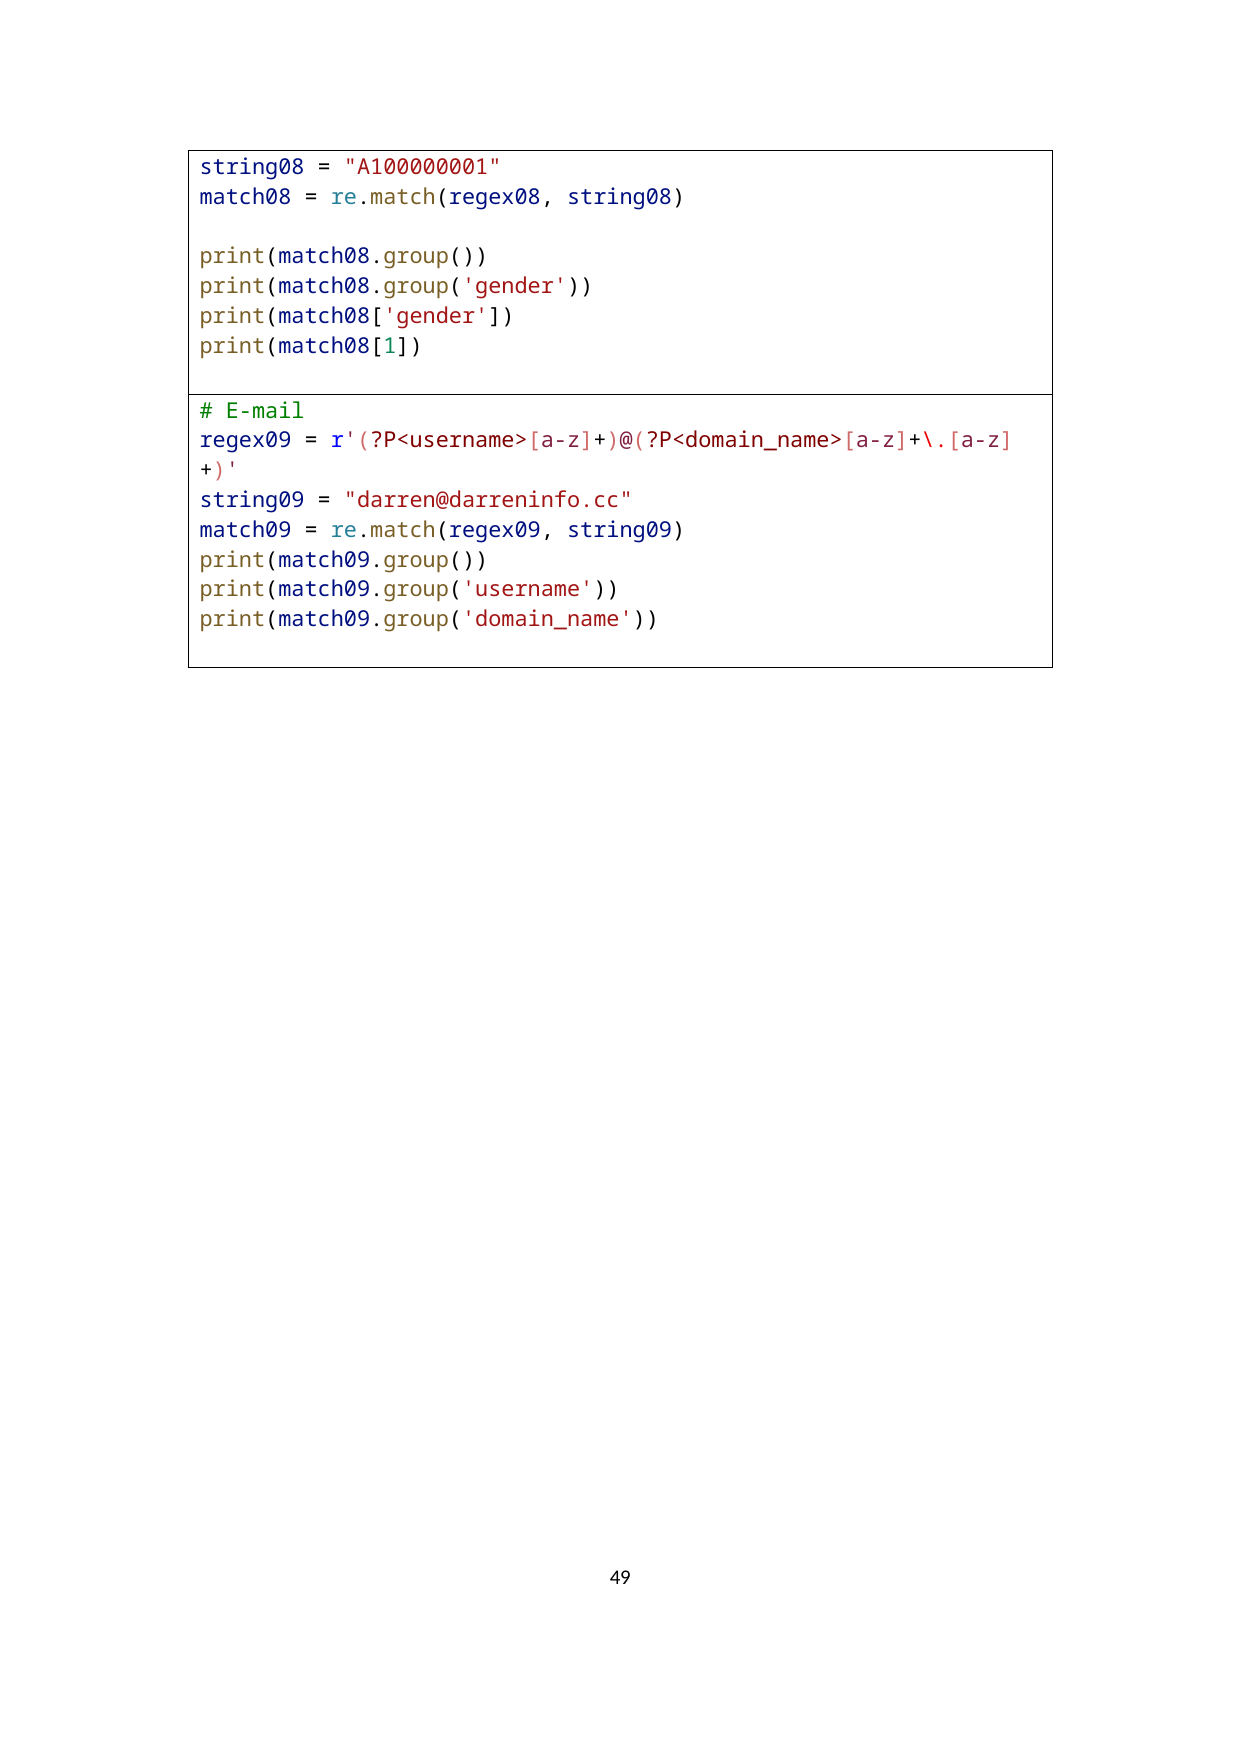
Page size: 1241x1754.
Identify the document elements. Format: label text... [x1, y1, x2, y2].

table_cell # E-mail regex09 = r'(?P<username>[a-z]+)@(?P<domain_name>[a-z]+\.[a-z]+)' string09 = "darren@darreninfo.cc" match09 = re.match(regex09, string09) print(match09.group()) print(match09.group('username')) print(match09.group('domain_name')) [189, 395, 1052, 667]
